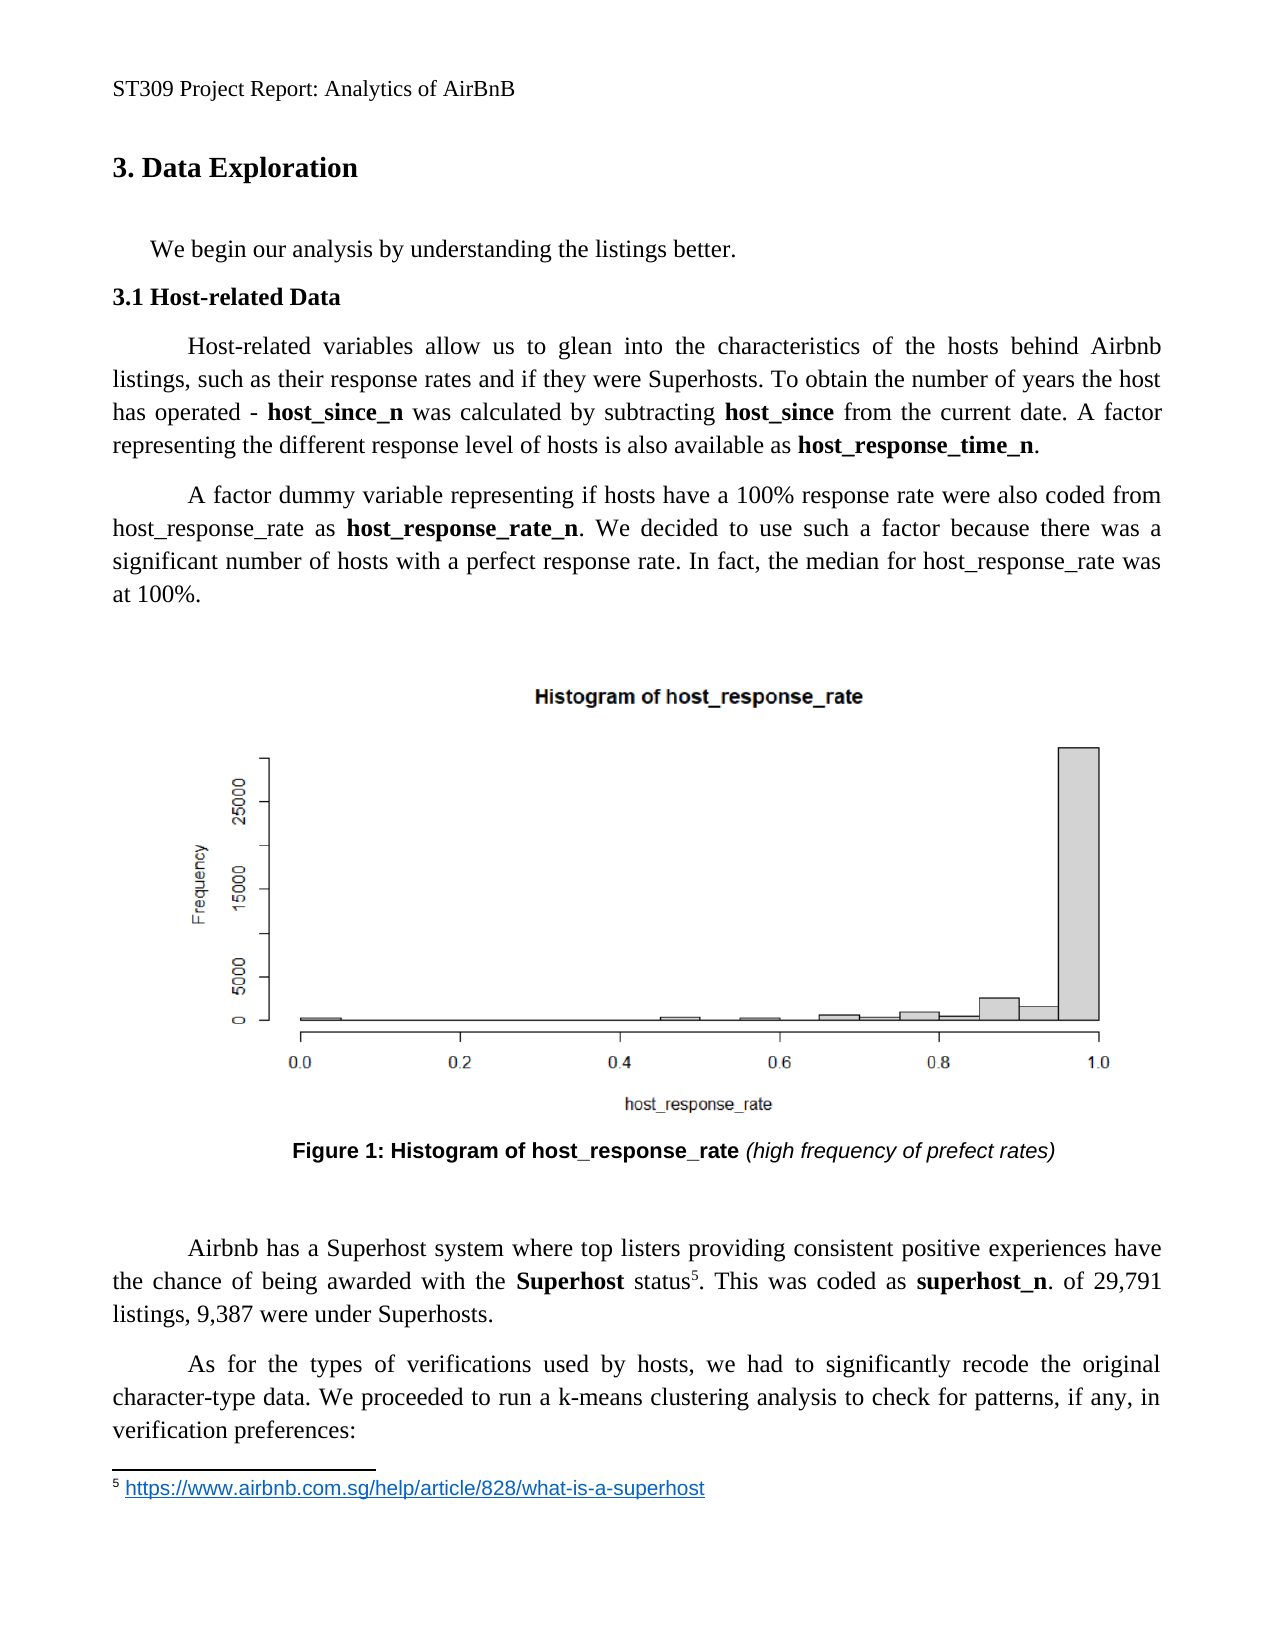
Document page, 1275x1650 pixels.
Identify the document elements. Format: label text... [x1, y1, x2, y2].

text We begin our analysis by understanding the listings better. [112, 234, 1162, 263]
text A factor dummy variable representing if hosts have a 100% response rate were also coded from host_response_rate as host_response_rate_n. We decided to use such a factor because there was a significant number of hosts with a perfect response rate. In fact, the median for host_response_rate was at 100%. [112, 480, 1162, 608]
text As for the types of verifications used by hosts, we had to significantly recode the original character-type data. We proceeded to run a k-means clustering analysis to check for patterns, if any, in verification preferences: [112, 1349, 1162, 1444]
picture [187, 678, 1112, 1118]
text Airbnb has a Superhost system where top listers providing consistent positive experiences have the chance of being awarded with the Superhost status. This was coded as superhost_n. of 29,791 listings, 9,387 were under Superhosts. [112, 1233, 1162, 1328]
text Host-related variables allow us to glean into the characteristics of the hosts behind Airbnb listings, such as their response rates and if they were Superhosts. To obtain the number of years the host has operated - host_since_n was calculated by subtracting host_since from the current date. A factor representing the different response level of hosts is also available as host_response_time_n. [112, 331, 1162, 459]
subtitle 3. Data Exploration [112, 150, 1162, 183]
text 3.1 Host-related Data [112, 282, 1162, 310]
text Figure 1: Histogram of host_response_rate (high frequency of prefect rates) [112, 1138, 1162, 1163]
